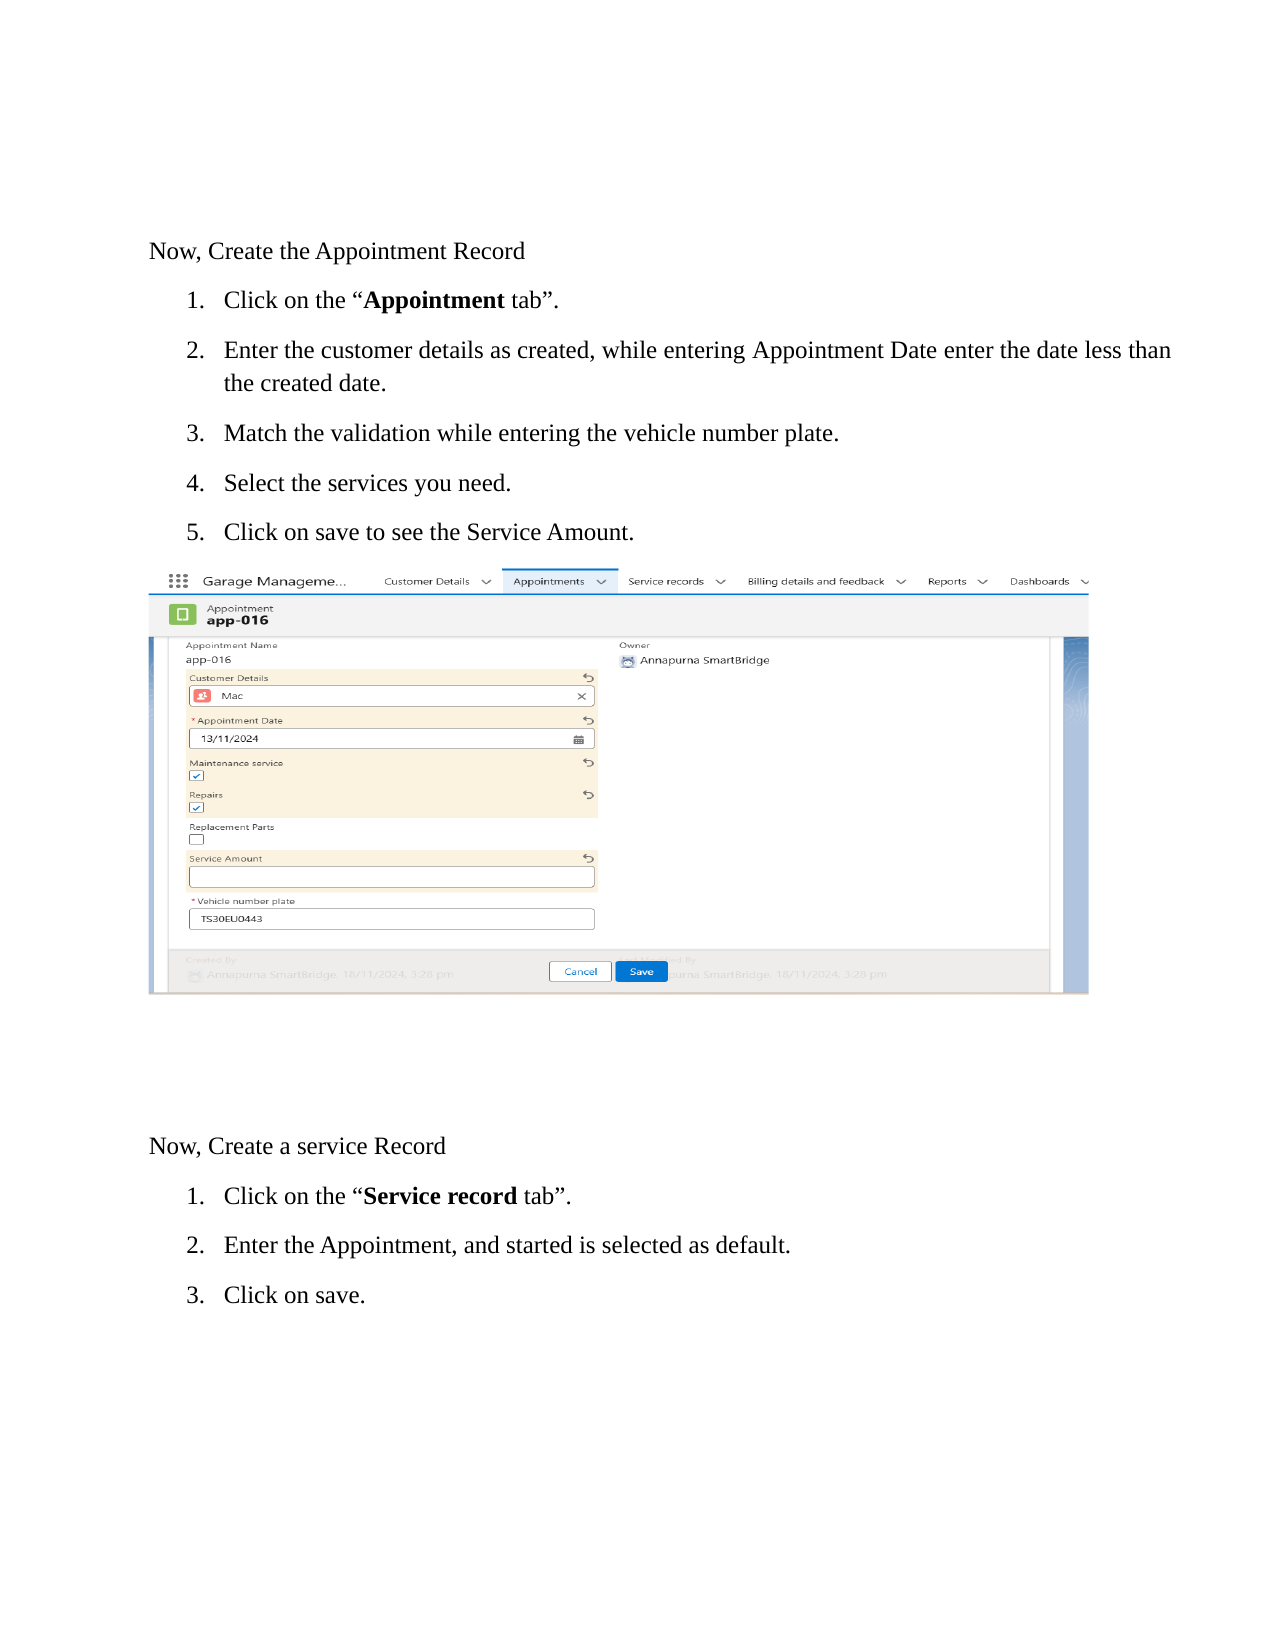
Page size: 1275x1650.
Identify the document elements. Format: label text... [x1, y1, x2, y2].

list Enter the Appointment, and started is selected as default. [186, 1231, 1207, 1259]
text Now, Create a service Record [148, 1131, 1207, 1160]
list Enter the customer details as created, while entering Appointment Date enter the date less than the created date. [186, 335, 1207, 397]
list Match the validation while entering the vehicle number plate. [186, 418, 1207, 447]
list Click on the “Appointment tab”. [186, 286, 1207, 314]
text Now, Create the Appointment Record [148, 236, 1207, 264]
picture [148, 567, 1089, 995]
list Click on the “Service record tab”. [186, 1181, 1207, 1209]
list Click on save to see the Service Amount. [186, 517, 1207, 546]
list Click on save. [186, 1280, 1207, 1309]
list Select the services you need. [186, 468, 1207, 496]
